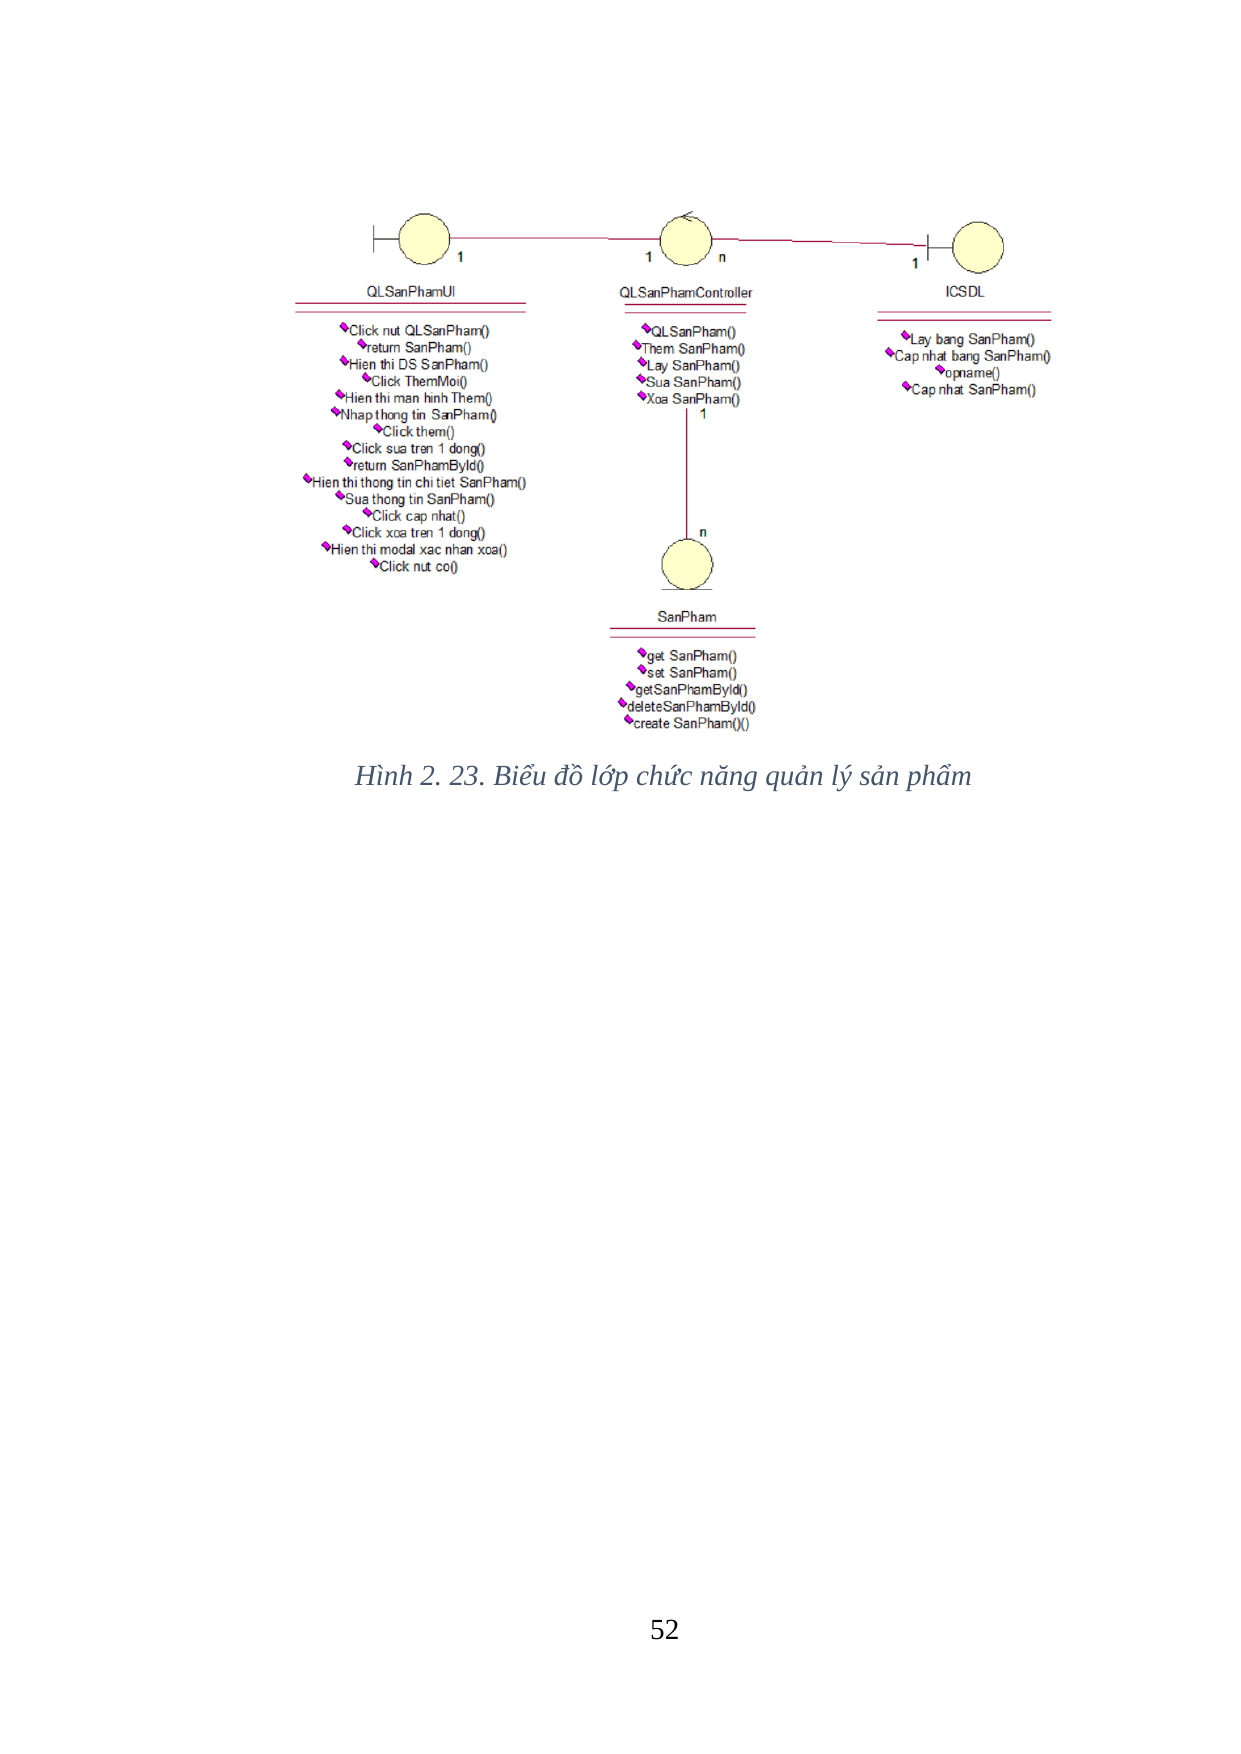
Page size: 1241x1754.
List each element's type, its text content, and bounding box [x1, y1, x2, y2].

picture [261, 200, 1068, 739]
text Hình 2. 23. Biểu đồ lớp chức năng quản lý sản phẩm [207, 758, 1122, 792]
